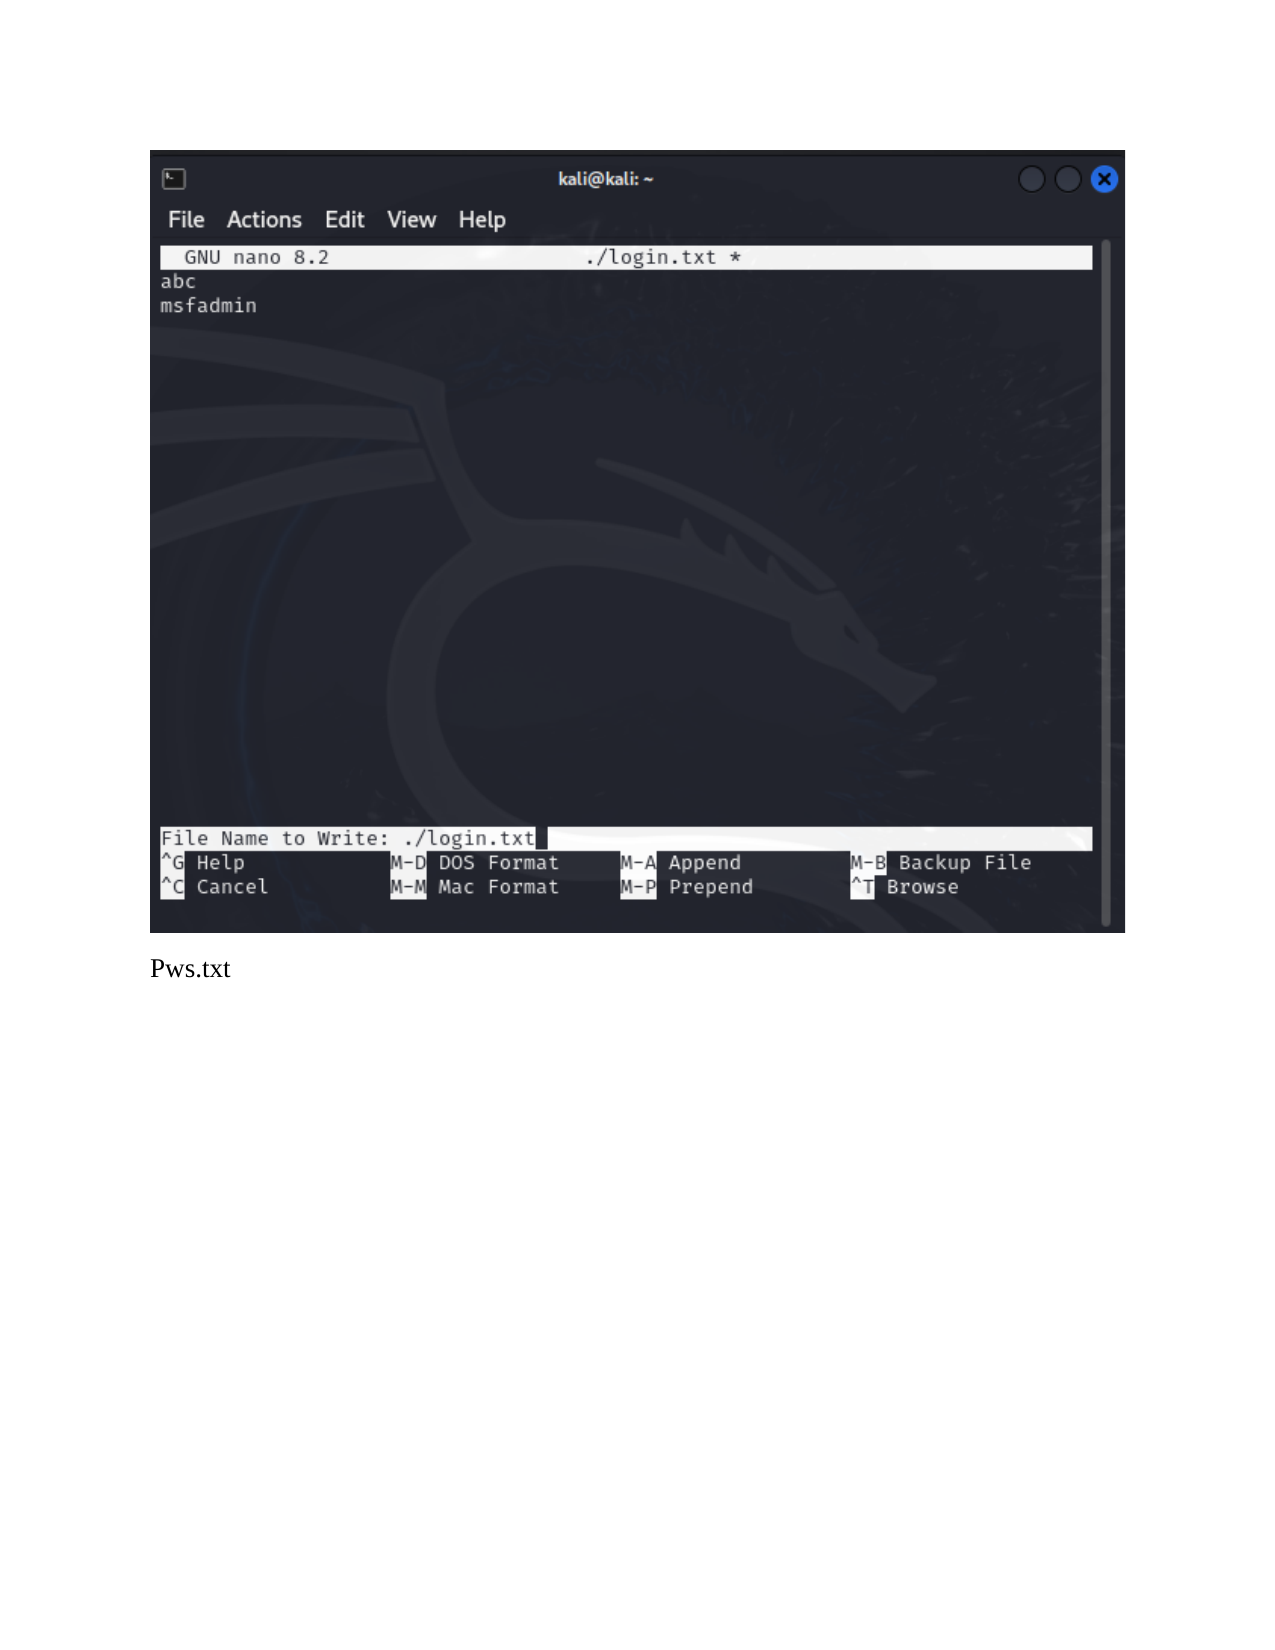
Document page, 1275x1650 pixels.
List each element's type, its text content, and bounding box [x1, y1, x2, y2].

text Pws.txt [150, 952, 1125, 983]
picture [150, 150, 1125, 933]
